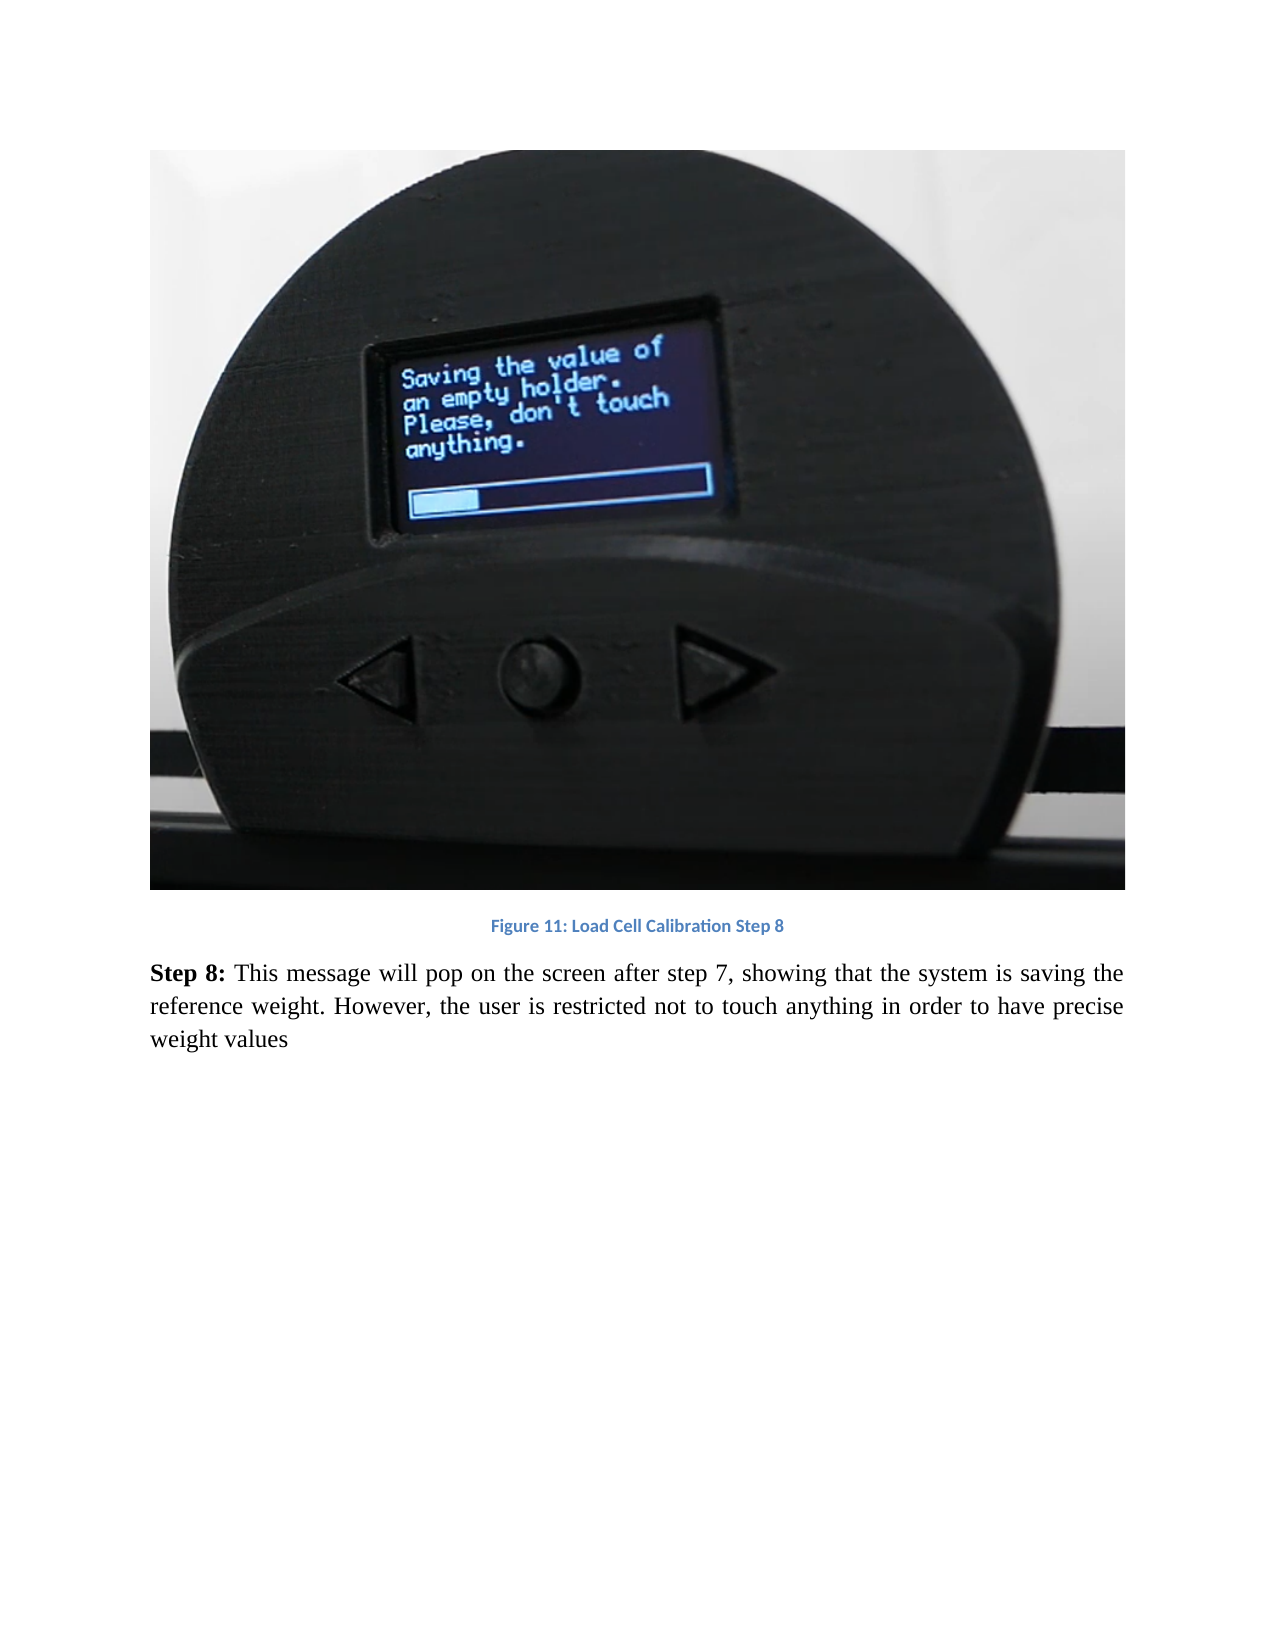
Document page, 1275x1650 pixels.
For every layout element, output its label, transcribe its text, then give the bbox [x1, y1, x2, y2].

picture [150, 150, 1125, 890]
text Step 8: This message will pop on the screen after step 7, showing that the system is saving the reference weight. However, the user is restricted not to touch anything in order to have precise weight values [150, 958, 1125, 1053]
